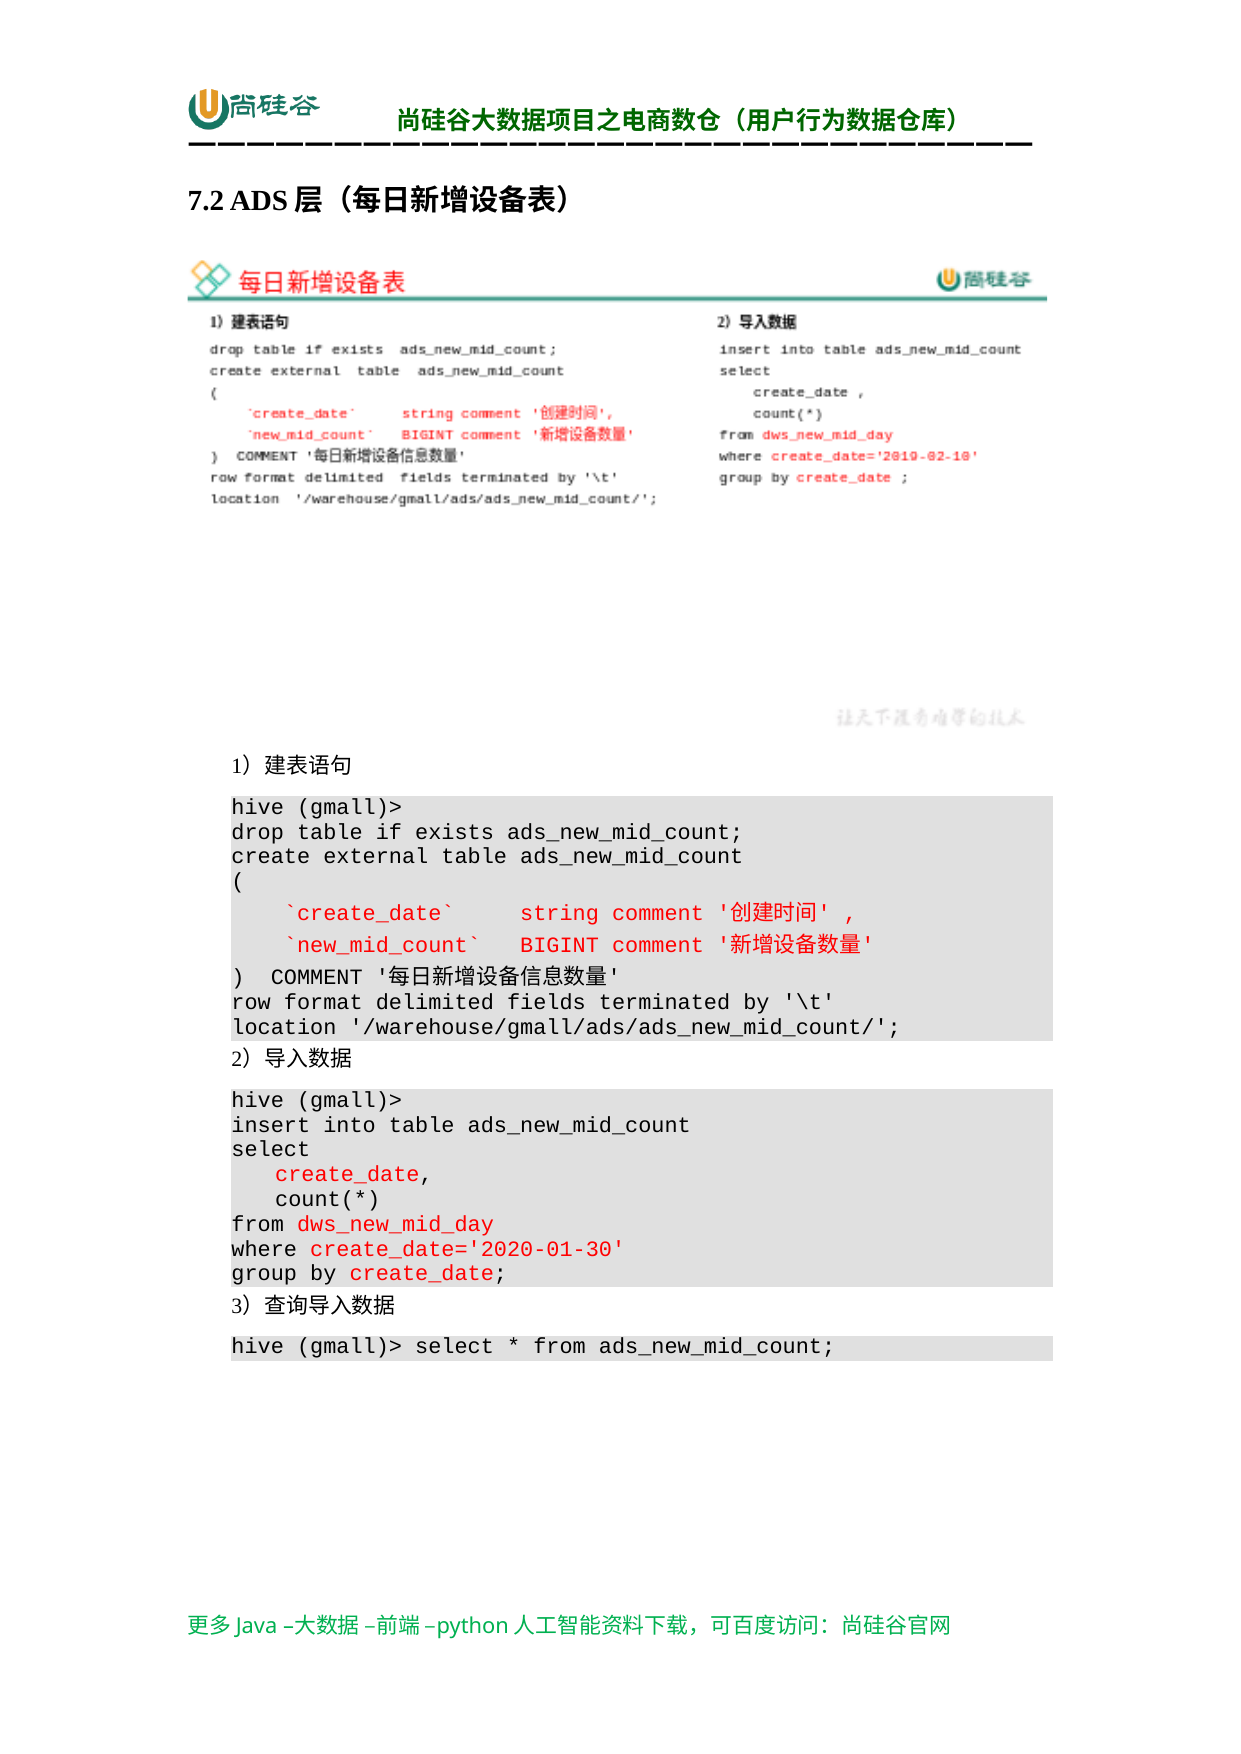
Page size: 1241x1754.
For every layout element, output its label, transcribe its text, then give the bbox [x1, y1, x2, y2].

text `create_date` string comment '创建时间' , [231, 895, 1053, 927]
text hive (gmall)> select * from ads_new_mid_count; [231, 1336, 1053, 1361]
text select [231, 1139, 1053, 1163]
text group by create_date; [231, 1263, 1053, 1287]
text row format delimited fields terminated by '\t' [231, 991, 1053, 1016]
text create_date, [231, 1163, 1053, 1188]
subtitle 7.2 ADS层（每日新增设备表） [187, 165, 1053, 230]
text 3）查询导入数据 [187, 1287, 1053, 1320]
text hive (gmall)> [231, 1089, 1053, 1114]
text create external table ads_new_mid_count [231, 846, 1053, 870]
text location '/warehouse/gmall/ads/ads_new_mid_count/'; [231, 1016, 1053, 1041]
text from dws_new_mid_day [231, 1213, 1053, 1238]
text where create_date='2020-01-30' [231, 1238, 1053, 1263]
text drop table if exists ads_new_mid_count; [231, 821, 1053, 846]
text count(*) [231, 1188, 1053, 1213]
text `new_mid_count` BIGINT comment '新增设备数量' [231, 927, 1053, 959]
text 2）导入数据 [187, 1041, 1053, 1073]
text hive (gmall)> [231, 796, 1053, 821]
picture [187, 88, 320, 130]
text insert into table ads_new_mid_count [231, 1114, 1053, 1139]
text ) COMMENT '每日新增设备信息数量' [231, 959, 1053, 991]
text ( [231, 870, 1053, 895]
text 1）建表语句 [187, 748, 1053, 780]
